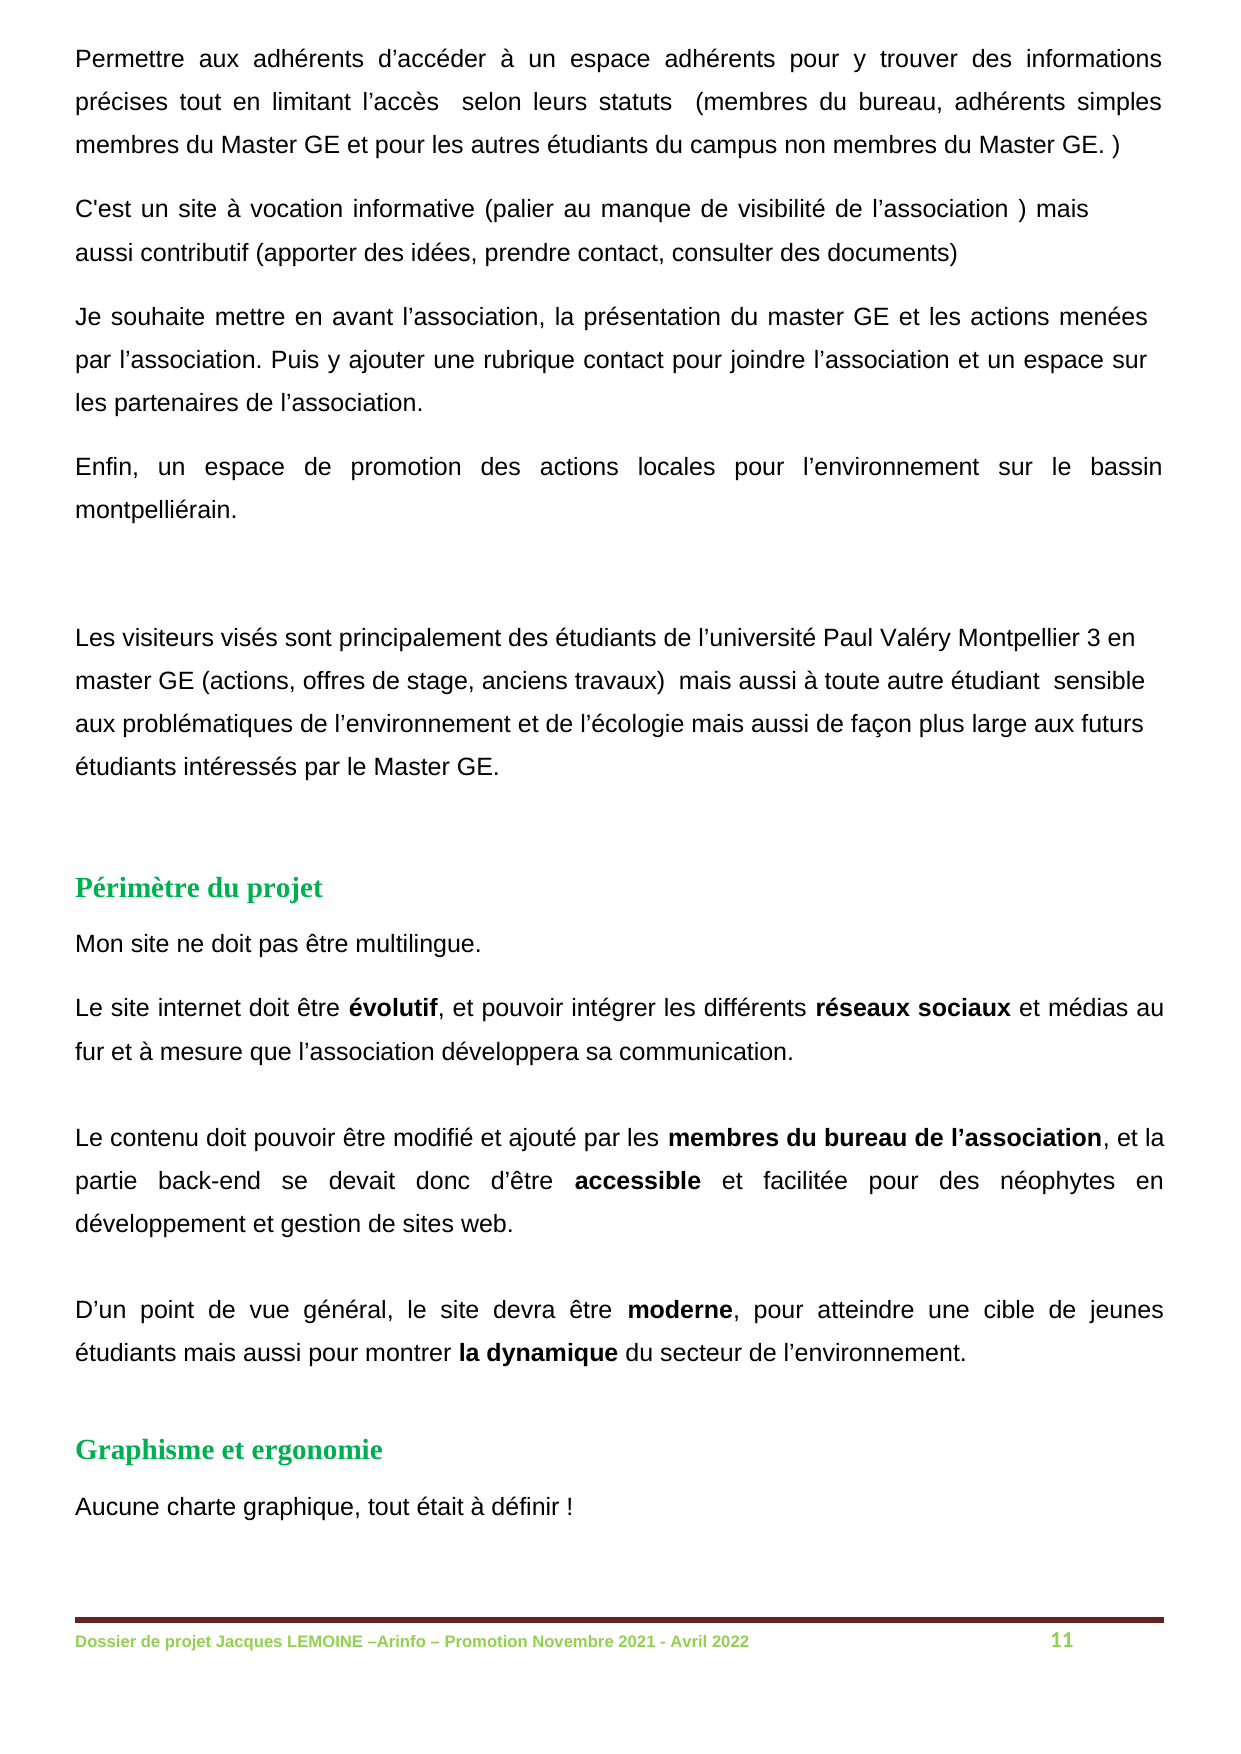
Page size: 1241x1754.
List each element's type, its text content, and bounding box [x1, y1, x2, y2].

text Périmètre du projet [75, 870, 1164, 903]
text D’un point de vue général, le site devra être moderne, pour atteindre une cible de jeunes étudiants mais aussi pour montrer la dynamique du secteur de l’environnement. [75, 1295, 1164, 1367]
text Permettre aux adhérents d’accéder à un espace adhérents pour y trouver des informations précises tout en limitant l’accès selon leurs statuts (membres du bureau, adhérents simples membres du Master GE et pour les autres étudiants du campus non membres du Master GE. ) [75, 44, 1164, 159]
text Graphisme et ergonomie [75, 1432, 1164, 1466]
text Le site internet doit être évolutif, et pouvoir intégrer les différents réseaux sociaux et médias au fur et à mesure que l’association développera sa communication. [75, 993, 1164, 1065]
text Aucune charte graphique, tout était à définir ! [75, 1492, 1164, 1521]
text C'est un site à vocation informative (palier au manque de visibilité de l’association ) mais aussi contributif (apporter des idées, prendre contact, consulter des documents) [75, 194, 1092, 266]
text Le contenu doit pouvoir être modifié et ajouté par les membres du bureau de l’association, et la partie back-end se devait donc d’être accessible et facilitée pour des néophytes en développement et gestion de sites web. [75, 1123, 1164, 1238]
text Je souhaite mettre en avant l’association, la présentation du master GE et les actions menées par l’association. Puis y ajouter une rubrique contact pour joindre l’association et un espace sur les partenaires de l’association. [75, 302, 1150, 417]
text Enfin, un espace de promotion des actions locales pour l’environnement sur le bassin montpelliérain. [75, 452, 1164, 524]
text Les visiteurs visés sont principalement des étudiants de l’université Paul Valéry Montpellier 3 en master GE (actions, offres de stage, anciens travaux) mais aussi à toute autre étudiant sensible aux problématiques de l’environnement et de l’écologie mais aussi de façon plus large aux futurs étudiants intéressés par le Master GE. [75, 623, 1164, 781]
text Mon site ne doit pas être multilingue. [75, 929, 1164, 958]
